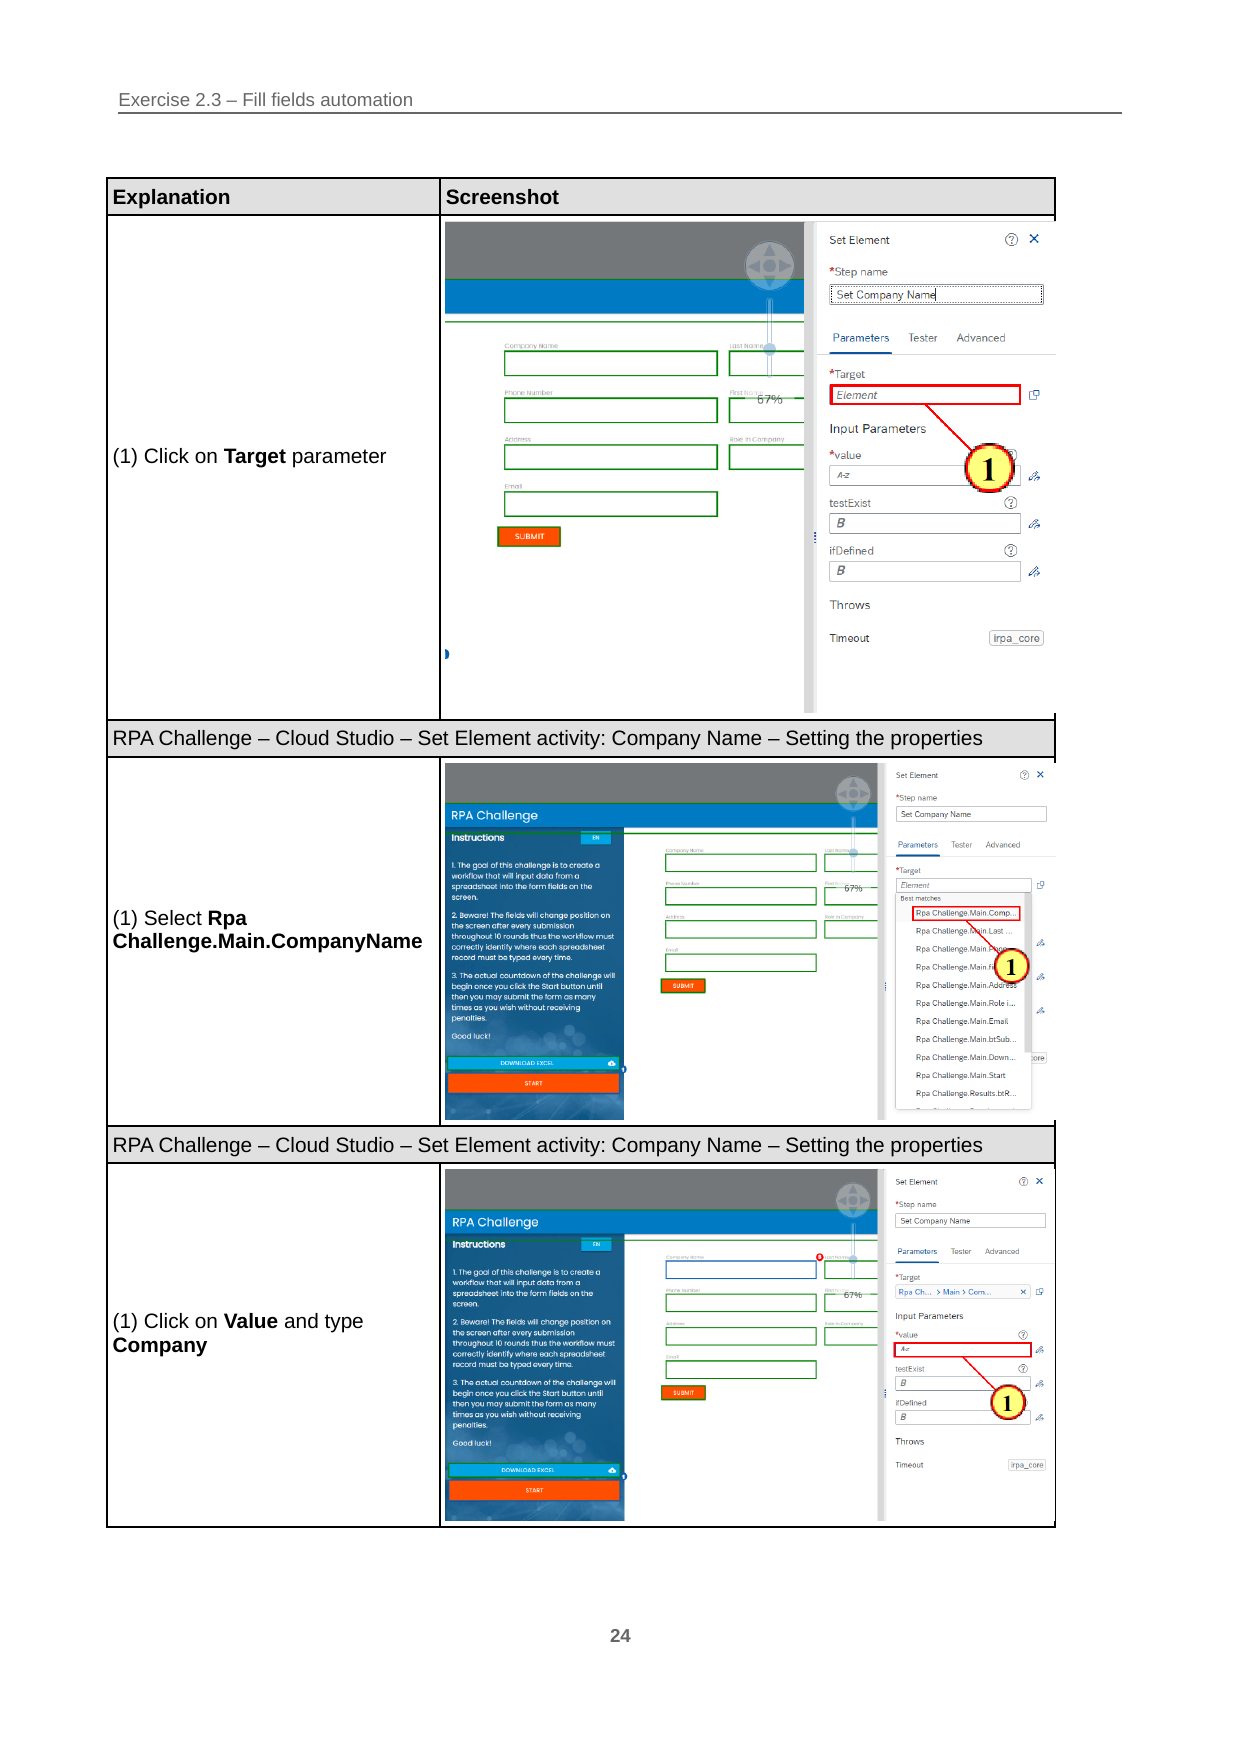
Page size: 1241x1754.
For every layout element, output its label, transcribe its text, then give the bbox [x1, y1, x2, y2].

table_cell RPA Challenge – Cloud Studio – Set Element activity: Company Name – Setting the properties [108, 1127, 1054, 1162]
table_cell (1) Select Rpa Challenge.Main.CompanyName [108, 758, 439, 1125]
picture [445, 763, 1056, 1120]
table_cell [441, 758, 1054, 1125]
table_cell (1) Click on Target parameter [108, 216, 439, 718]
table_header Screenshot [441, 179, 1054, 214]
table_cell (1) Click on Value and type Company [108, 1164, 439, 1526]
table_cell [441, 216, 1054, 718]
picture [445, 221, 1056, 713]
table_cell RPA Challenge – Cloud Studio – Set Element activity: Company Name – Setting the properties [108, 721, 1054, 756]
table_cell [441, 1164, 1054, 1526]
table_header Explanation [108, 179, 439, 214]
picture [445, 1169, 1055, 1521]
